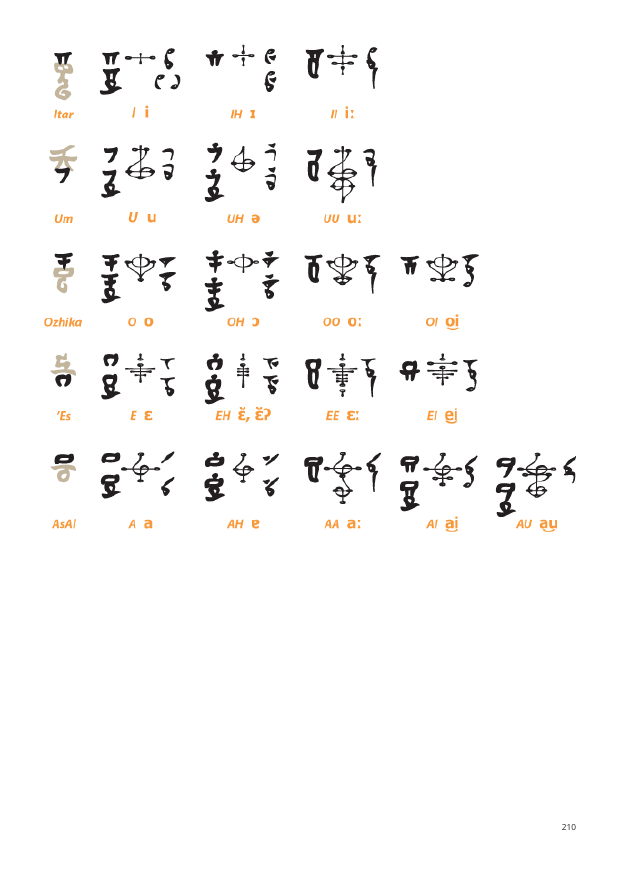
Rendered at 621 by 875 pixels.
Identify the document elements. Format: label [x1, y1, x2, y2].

picture [44, 44, 576, 532]
